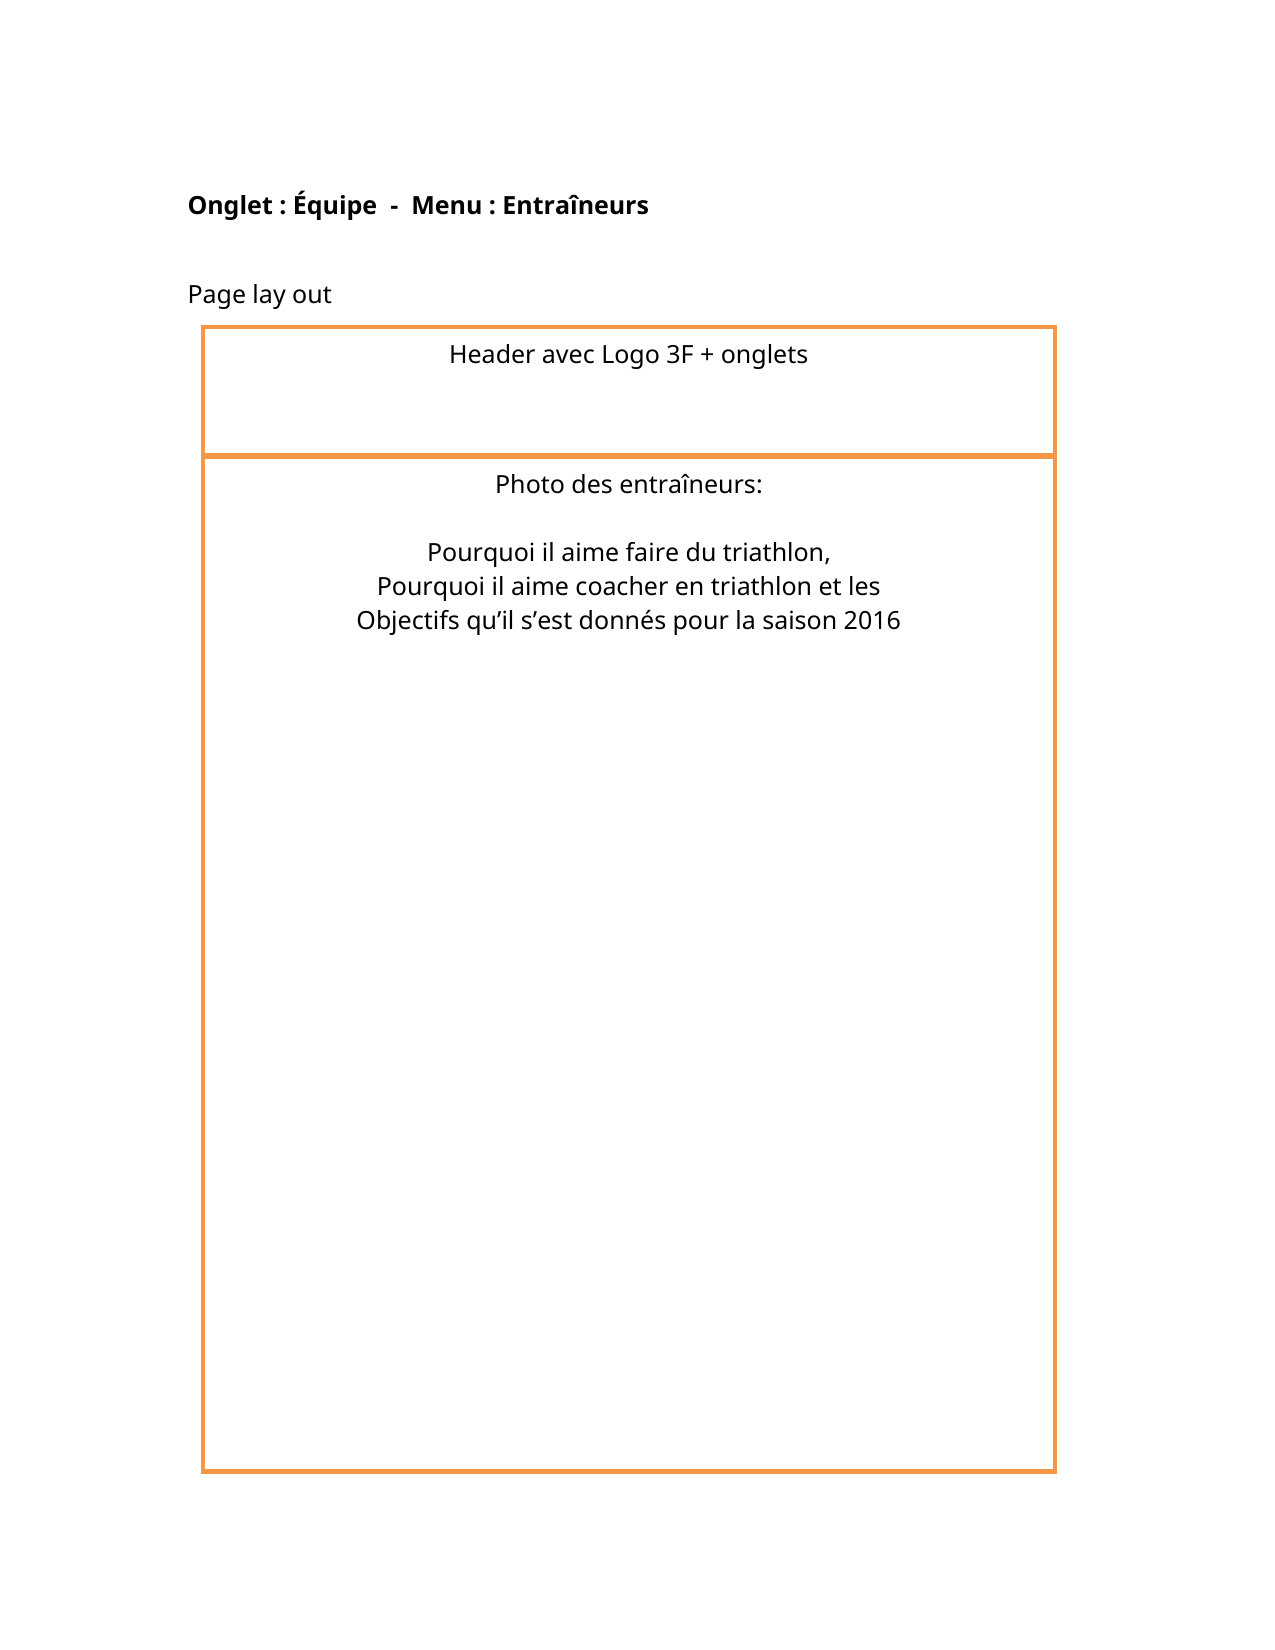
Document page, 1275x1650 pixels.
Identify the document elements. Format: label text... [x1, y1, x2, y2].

text Page lay out [187, 277, 1088, 311]
text Onglet : Équipe - Menu : Entraîneurs [187, 188, 1088, 222]
